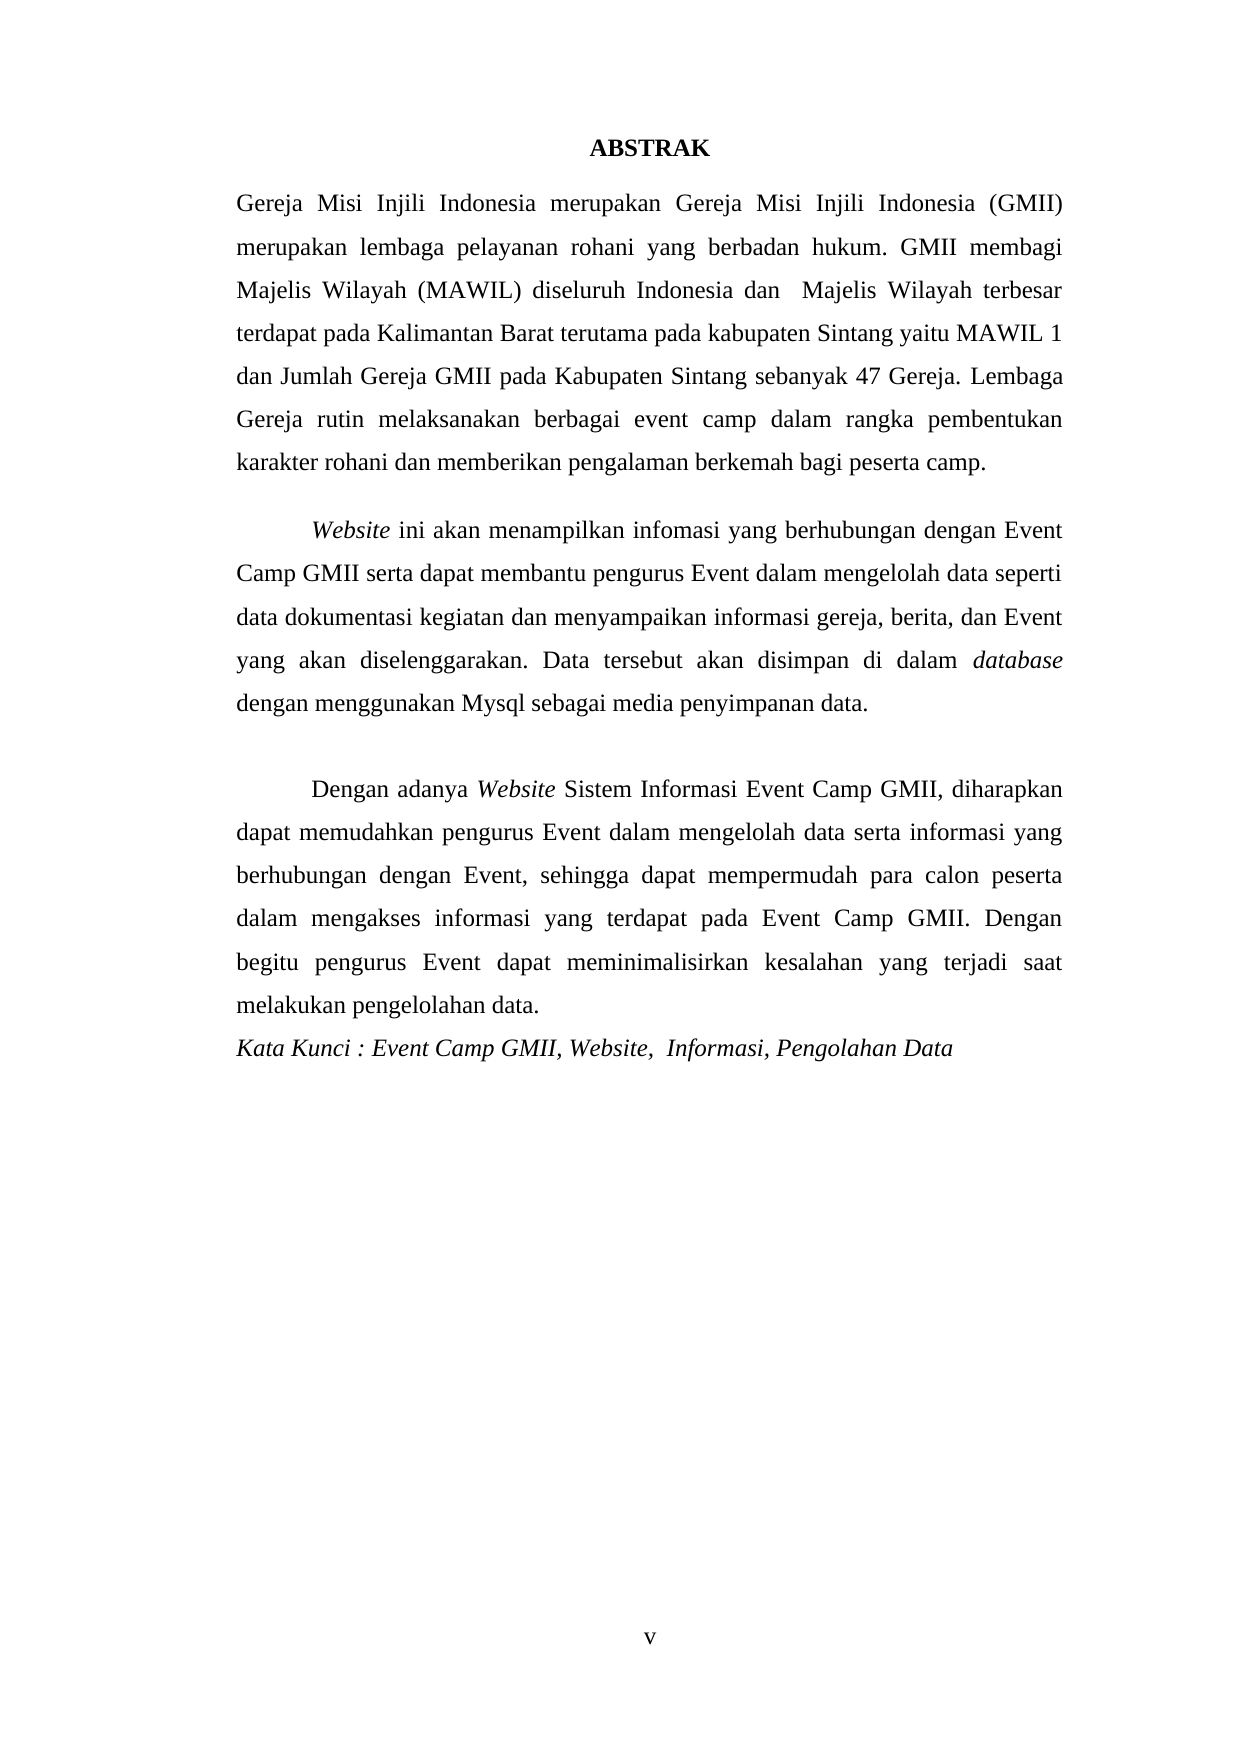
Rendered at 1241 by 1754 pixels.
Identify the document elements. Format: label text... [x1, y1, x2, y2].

text Website ini akan menampilkan infomasi yang berhubungan dengan Event Camp GMII serta dapat membantu pengurus Event dalam mengelolah data seperti data dokumentasi kegiatan dan menyampaikan informasi gereja, berita, dan Event yang akan diselenggarakan. Data tersebut akan disimpan di dalam database dengan menggunakan Mysql sebagai media penyimpanan data. [236, 515, 1063, 717]
text Kata Kunci : Event Camp GMII, Website, Informasi, Pengolahan Data [236, 1033, 1063, 1062]
text Gereja Misi Injili Indonesia merupakan Gereja Misi Injili Indonesia (GMII) merupakan lembaga pelayanan rohani yang berbadan hukum. GMII membagi Majelis Wilayah (MAWIL) diseluruh Indonesia dan Majelis Wilayah terbesar terdapat pada Kalimantan Barat terutama pada kabupaten Sintang yaitu MAWIL 1 dan Jumlah Gereja GMII pada Kabupaten Sintang sebanyak 47 Gereja. Lembaga Gereja rutin melaksanakan berbagai event camp dalam rangka pembentukan karakter rohani dan memberikan pengalaman berkemah bagi peserta camp. [236, 188, 1063, 476]
text Dengan adanya Website Sistem Informasi Event Camp GMII, diharapkan dapat memudahkan pengurus Event dalam mengelolah data serta informasi yang berhubungan dengan Event, sehingga dapat mempermudah para calon peserta dalam mengakses informasi yang terdapat pada Event Camp GMII. Dengan begitu pengurus Event dapat meminimalisirkan kesalahan yang terjadi saat melakukan pengelolahan data. [236, 774, 1063, 1018]
text ABSTRAK [236, 133, 1063, 162]
